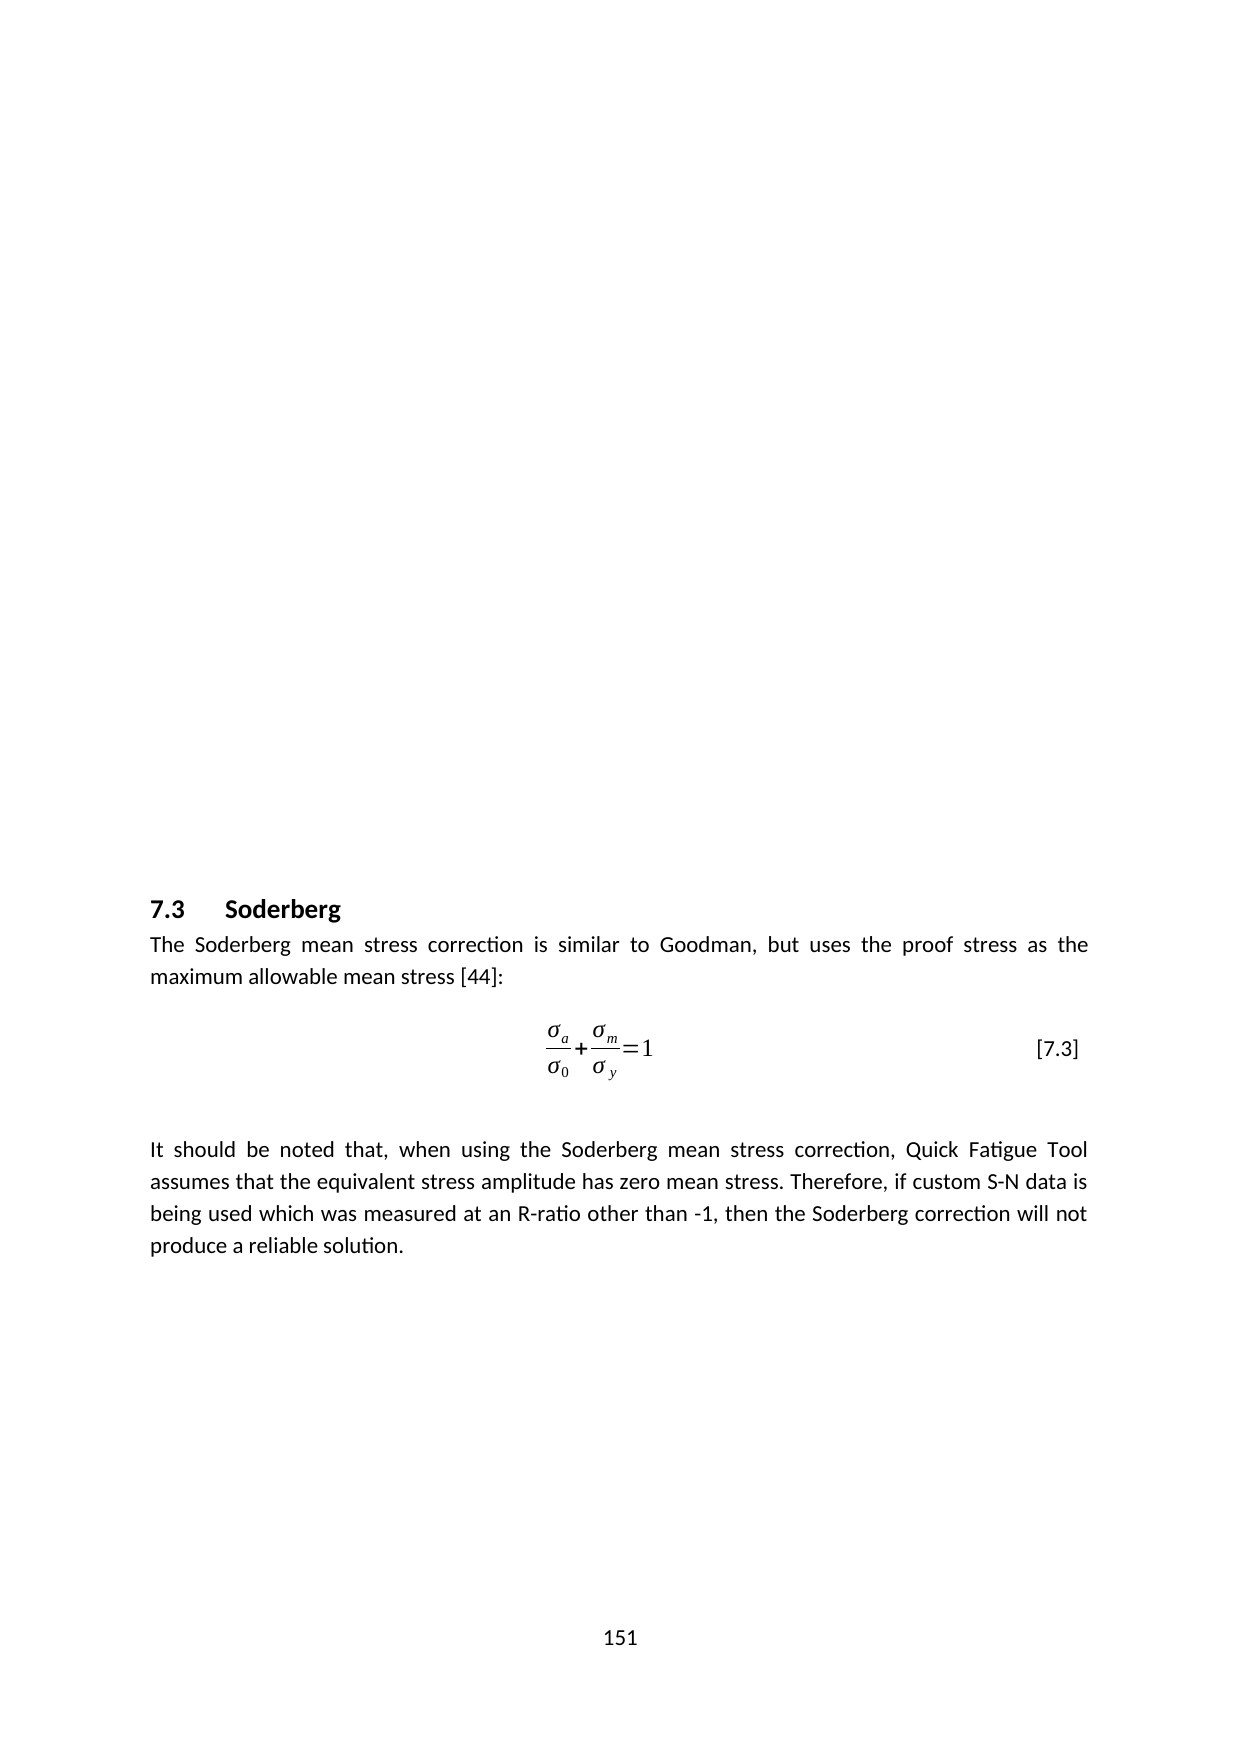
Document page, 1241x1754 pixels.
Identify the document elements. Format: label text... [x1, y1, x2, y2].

text It should be noted that, when using the Soderberg mean stress correction, Quick Fatigue Tool assumes that the equivalent stress amplitude has zero mean stress. Therefore, if custom S-N data is being used which was measured at an R-ratio other than -1, then the Soderberg correction will not produce a reliable solution. [150, 1135, 1090, 1259]
subtitle 7.3 Soderberg [150, 892, 1090, 925]
text The Soderberg mean stress correction is similar to Goodman, but uses the proof stress as the maximum allowable mean stress: [150, 930, 1090, 990]
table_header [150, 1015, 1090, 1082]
